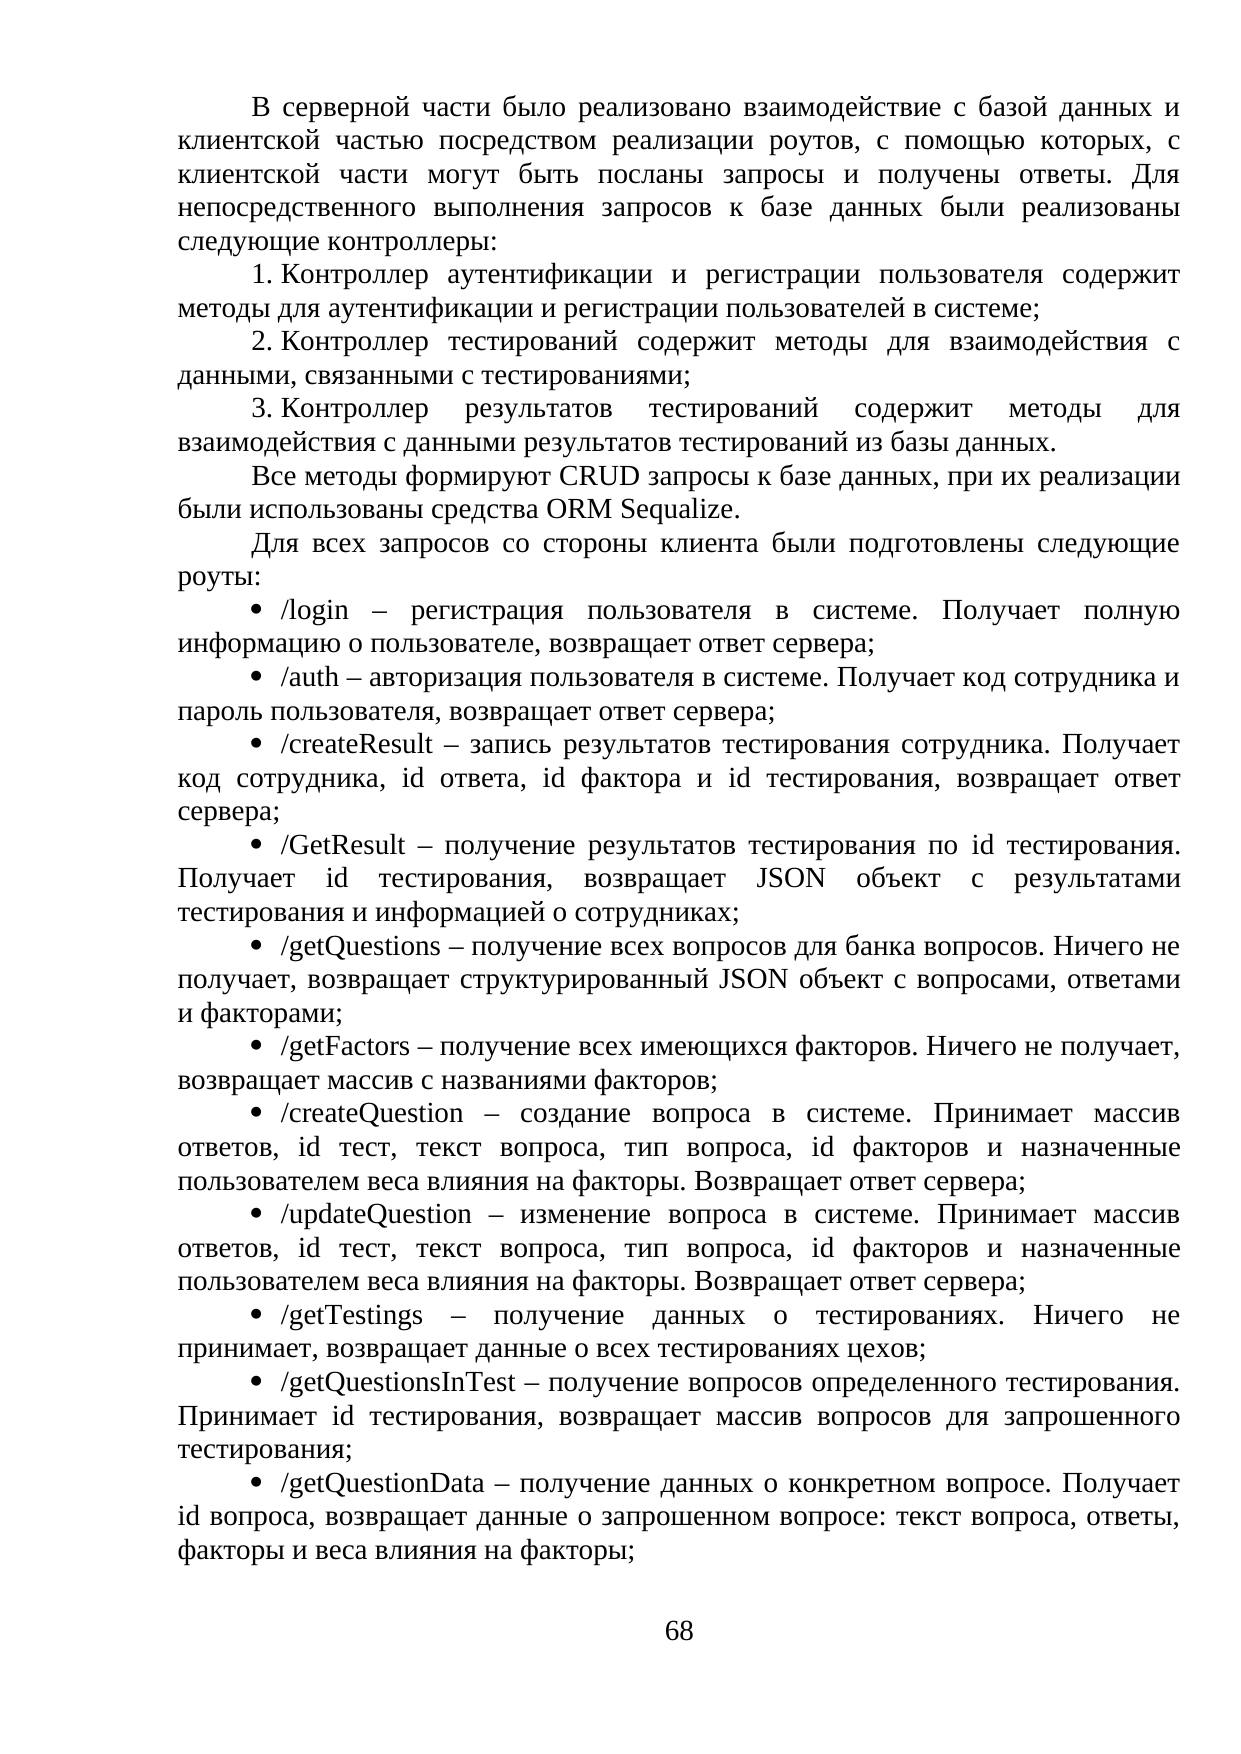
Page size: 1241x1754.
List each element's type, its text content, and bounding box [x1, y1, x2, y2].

list /updateQuestion – изменение вопроса в системе. Принимает массив ответов, id тест, текст вопроса, тип вопроса, id факторов и назначенные пользователем веса влияния на факторы. Возвращает ответ сервера; [177, 1196, 1181, 1297]
text В серверной части было реализовано взаимодействие с базой данных и клиентской частью посредством реализации роутов, с помощью которых, с клиентской части могут быть посланы запросы и получены ответы. Для непосредственного выполнения запросов к базе данных были реализованы следующие контроллеры: [177, 89, 1181, 256]
list /auth – авторизация пользователя в системе. Получает код сотрудника и пароль пользователя, возвращает ответ сервера; [177, 659, 1181, 726]
list Контроллер результатов тестирований содержит методы для взаимодействия с данными результатов тестирований из базы данных. [177, 391, 1181, 458]
list Контроллер аутентификации и регистрации пользователя содержит методы для аутентификации и регистрации пользователей в системе; [177, 256, 1181, 323]
list /createResult – запись результатов тестирования сотрудника. Получает код сотрудника, id ответа, id фактора и id тестирования, возвращает ответ сервера; [177, 726, 1181, 827]
list /getTestings – получение данных о тестированиях. Ничего не принимает, возвращает данные о всех тестированиях цехов; [177, 1297, 1181, 1364]
list /getQuestions – получение всех вопросов для банка вопросов. Ничего не получает, возвращает структурированный JSON объект с вопросами, ответами и факторами; [177, 928, 1181, 1028]
list /getFactors – получение всех имеющихся факторов. Ничего не получает, возвращает массив с названиями факторов; [177, 1028, 1181, 1096]
text Все методы формируют CRUD запросы к базе данных, при их реализации были использованы средства ORM Sequalize. [177, 458, 1181, 525]
text Для всех запросов со стороны клиента были подготовлены следующие роуты: [177, 525, 1181, 592]
list /getQuestionsInTest – получение вопросов определенного тестирования. Принимает id тестирования, возвращает массив вопросов для запрошенного тестирования; [177, 1364, 1181, 1465]
list Контроллер тестирований содержит методы для взаимодействия с данными, связанными с тестированиями; [177, 323, 1181, 391]
list /getQuestionData – получение данных о конкретном вопросе. Получает id вопроса, возвращает данные о запрошенном вопросе: текст вопроса, ответы, факторы и веса влияния на факторы; [177, 1465, 1181, 1566]
list /createQuestion – создание вопроса в системе. Принимает массив ответов, id тест, текст вопроса, тип вопроса, id факторов и назначенные пользователем веса влияния на факторы. Возвращает ответ сервера; [177, 1096, 1181, 1196]
list /GetResult – получение результатов тестирования по id тестирования. Получает id тестирования, возвращает JSON объект с результатами тестирования и информацией о сотрудниках; [177, 827, 1181, 928]
list /login – регистрация пользователя в системе. Получает полную информацию о пользователе, возвращает ответ сервера; [177, 592, 1181, 659]
